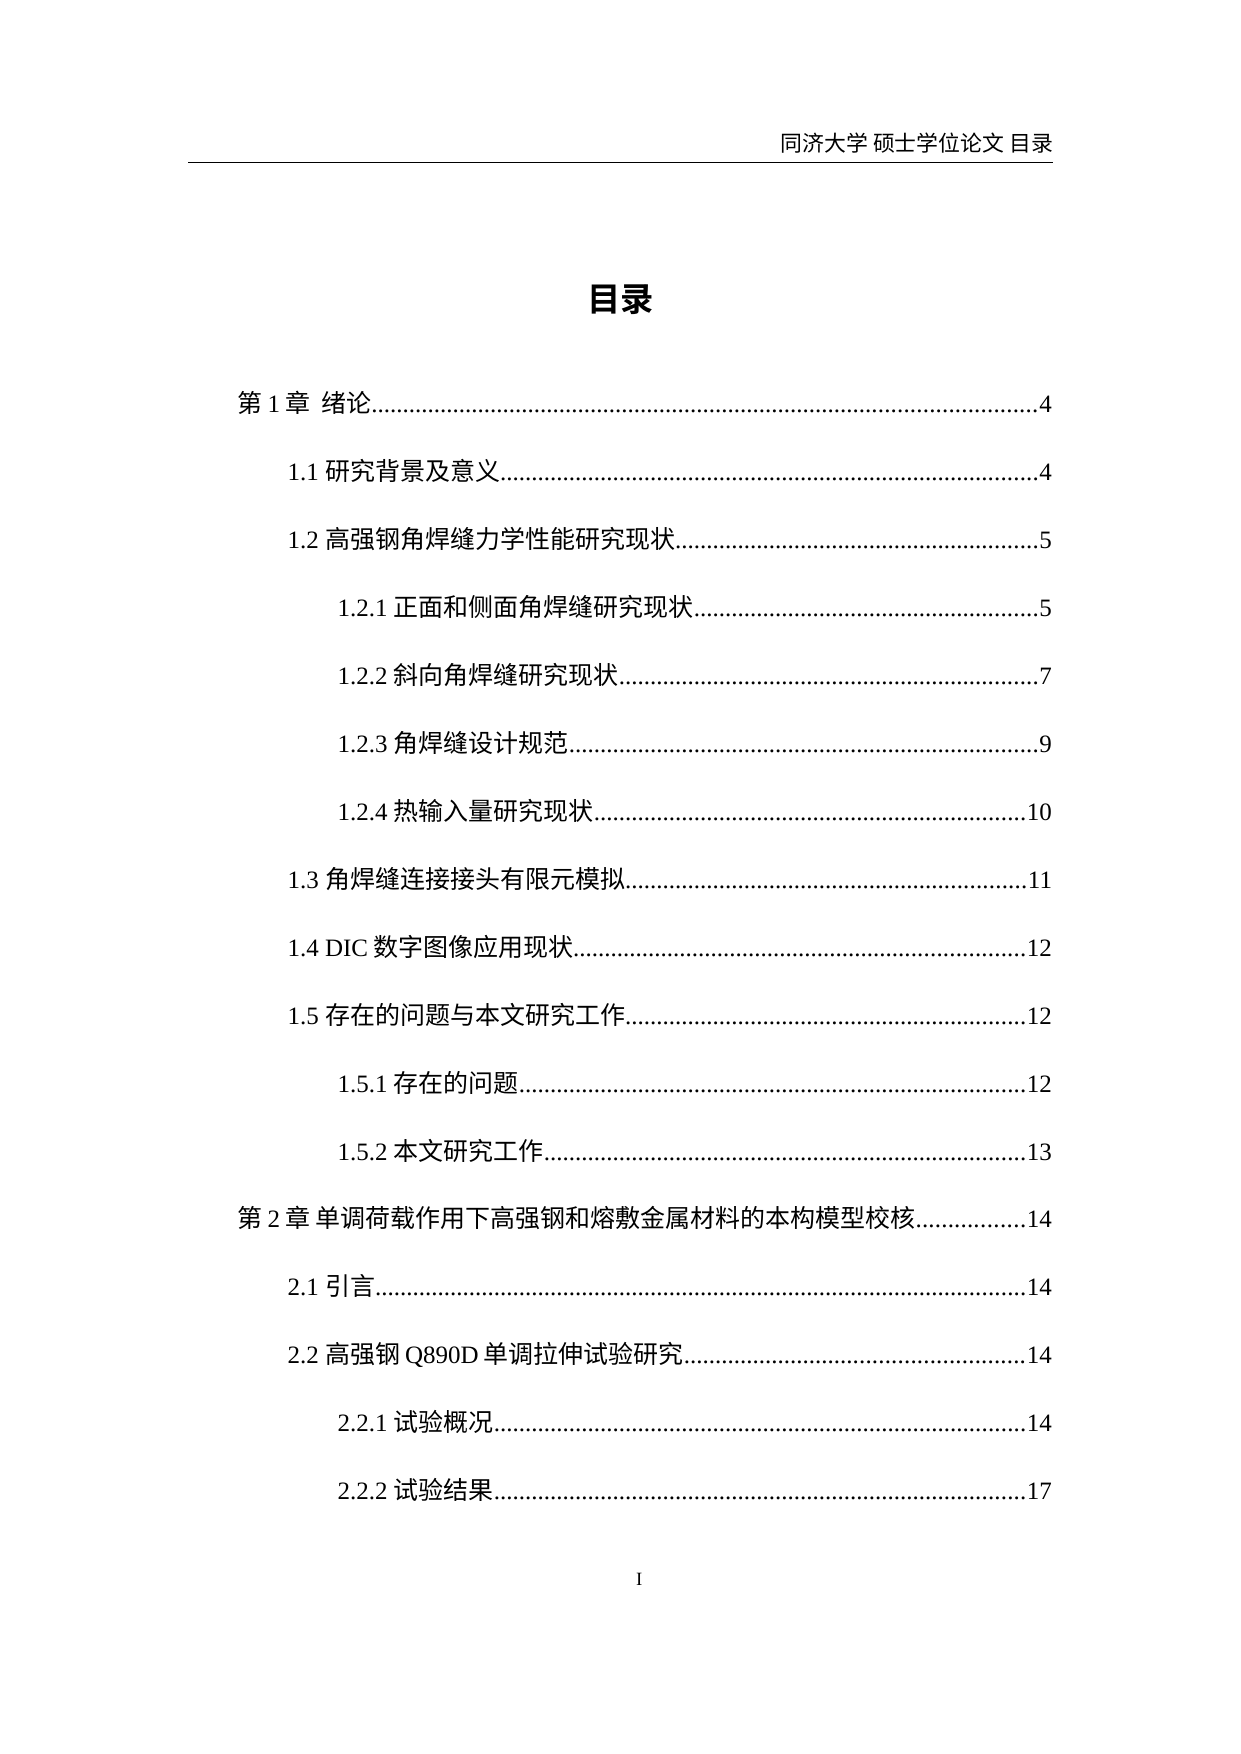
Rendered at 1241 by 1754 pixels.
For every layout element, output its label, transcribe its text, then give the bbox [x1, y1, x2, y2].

text 1.4 DIC数字图像应用现状 12 [237, 911, 1053, 979]
text 1.2.3 角焊缝设计规范 9 [287, 708, 1053, 776]
text 第1章 绪论 4 [187, 368, 1053, 436]
text 1.2.4 热输入量研究现状 10 [287, 776, 1053, 843]
text 目录 [187, 263, 1053, 331]
text 2.2 高强钢Q890D单调拉伸试验研究 14 [237, 1319, 1053, 1387]
text 1.2.1 正面和侧面角焊缝研究现状 5 [287, 572, 1053, 640]
text 2.2.2 试验结果 17 [287, 1455, 1053, 1523]
text 第2章 单调荷载作用下高强钢和熔敷金属材料的本构模型校核 14 [187, 1183, 1053, 1251]
text 1.1 研究背景及意义 4 [237, 436, 1053, 504]
text 1.3 角焊缝连接接头有限元模拟 11 [237, 843, 1053, 911]
text 1.2 高强钢角焊缝力学性能研究现状 5 [237, 504, 1053, 572]
text 2.1 引言 14 [237, 1251, 1053, 1319]
text 1.5.2 本文研究工作 13 [287, 1115, 1053, 1183]
text 1.5 存在的问题与本文研究工作 12 [237, 979, 1053, 1047]
text 1.5.1 存在的问题 12 [287, 1047, 1053, 1115]
text 1.2.2 斜向角焊缝研究现状 7 [287, 640, 1053, 708]
text 2.2.1 试验概况 14 [287, 1387, 1053, 1455]
